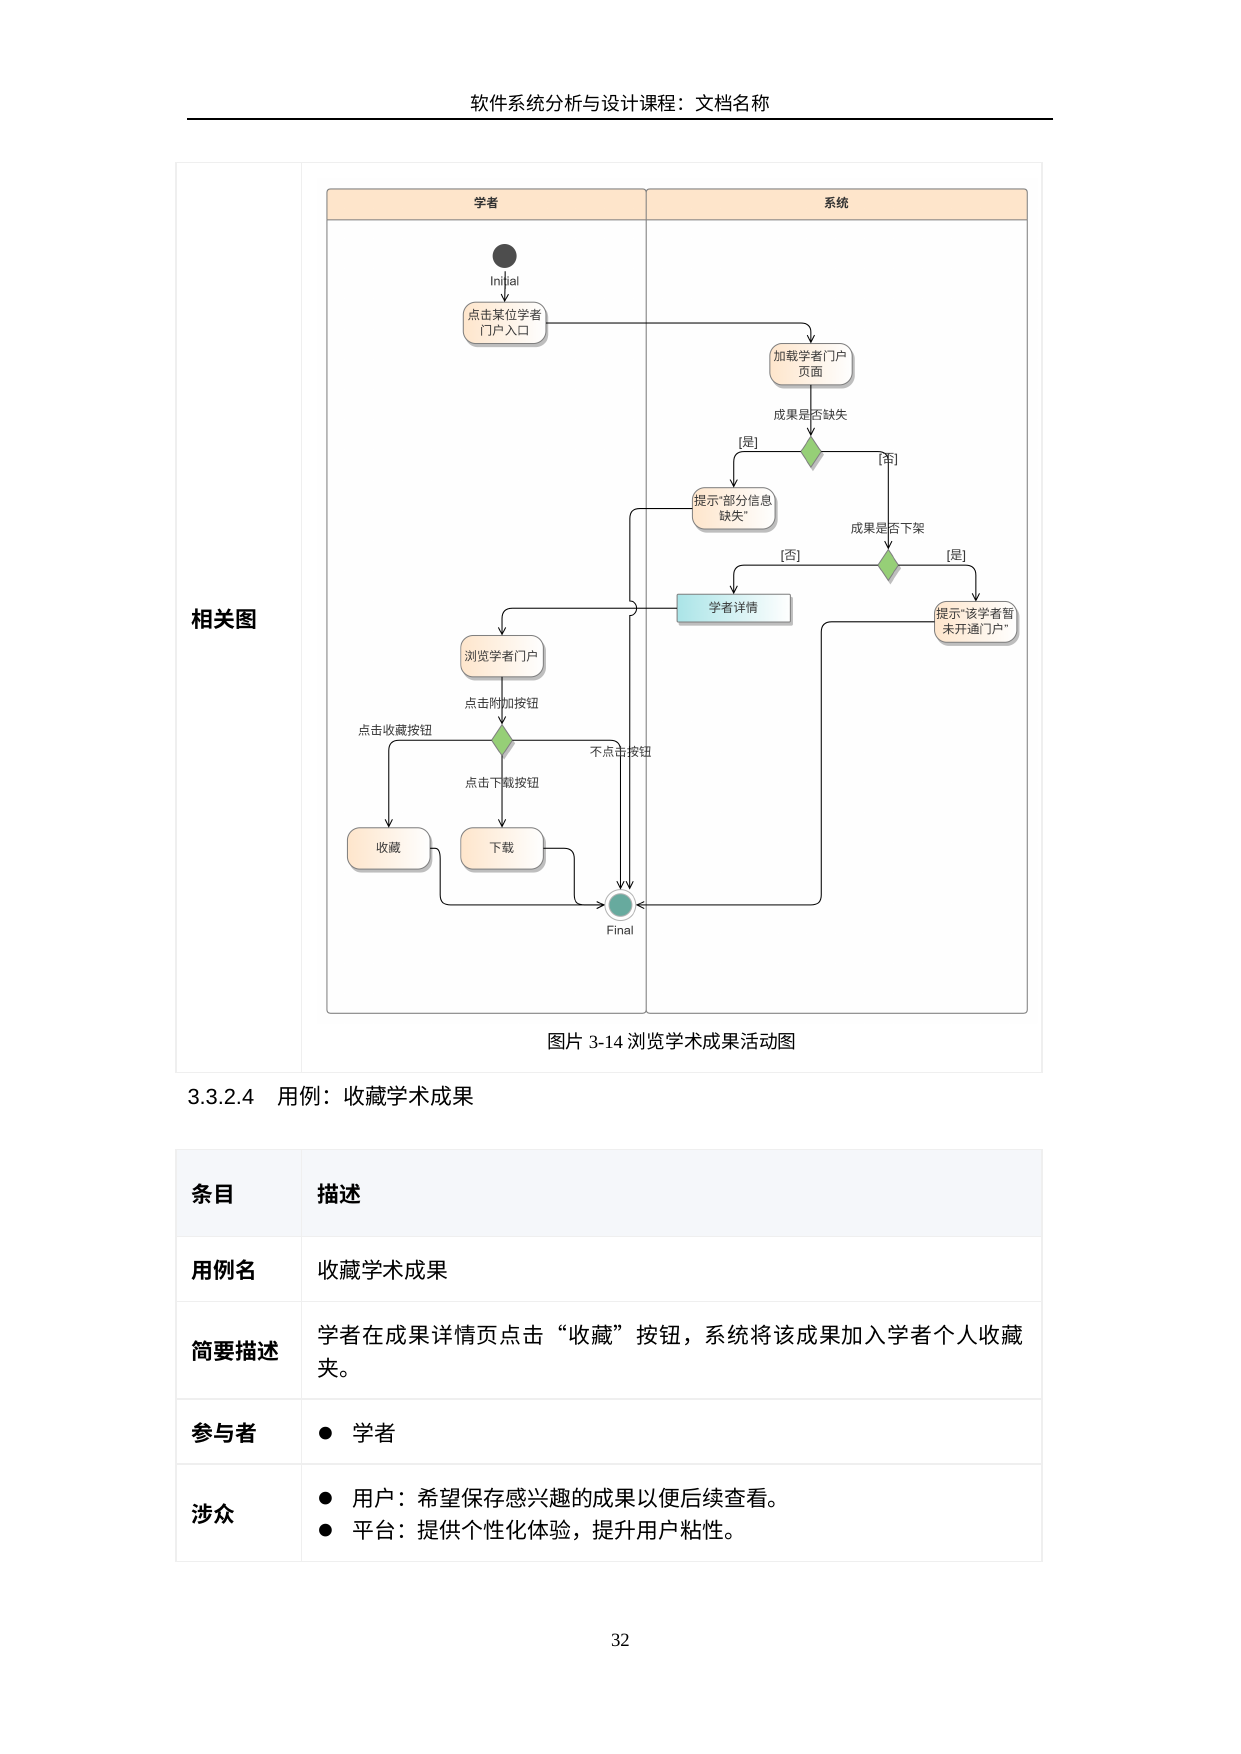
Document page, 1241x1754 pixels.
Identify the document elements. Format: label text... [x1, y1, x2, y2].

table_header 条目 [177, 1150, 301, 1236]
table_cell 学者在成果详情页点击“收藏”按钮，系统将该成果加入学者个人收藏夹。 [302, 1302, 1041, 1398]
table_cell 学者 [302, 1400, 1041, 1463]
table_cell 简要描述 [177, 1302, 301, 1398]
table_cell 用例名 [177, 1237, 301, 1301]
picture [317, 178, 1038, 1024]
table_cell 涉众 [177, 1465, 301, 1561]
table_cell 相关图 [177, 163, 301, 1072]
subtitle 用例：收藏学术成果 [187, 1078, 1053, 1111]
table_cell 图片 3-14 浏览学术成果活动图 [302, 163, 1041, 1072]
table_cell 用户：希望保存感兴趣的成果以便后续查看。 平台：提供个性化体验，提升用户粘性。 [302, 1465, 1041, 1561]
table_header 描述 [302, 1150, 1041, 1236]
table_cell 收藏学术成果 [302, 1237, 1041, 1301]
table_cell 参与者 [177, 1400, 301, 1463]
